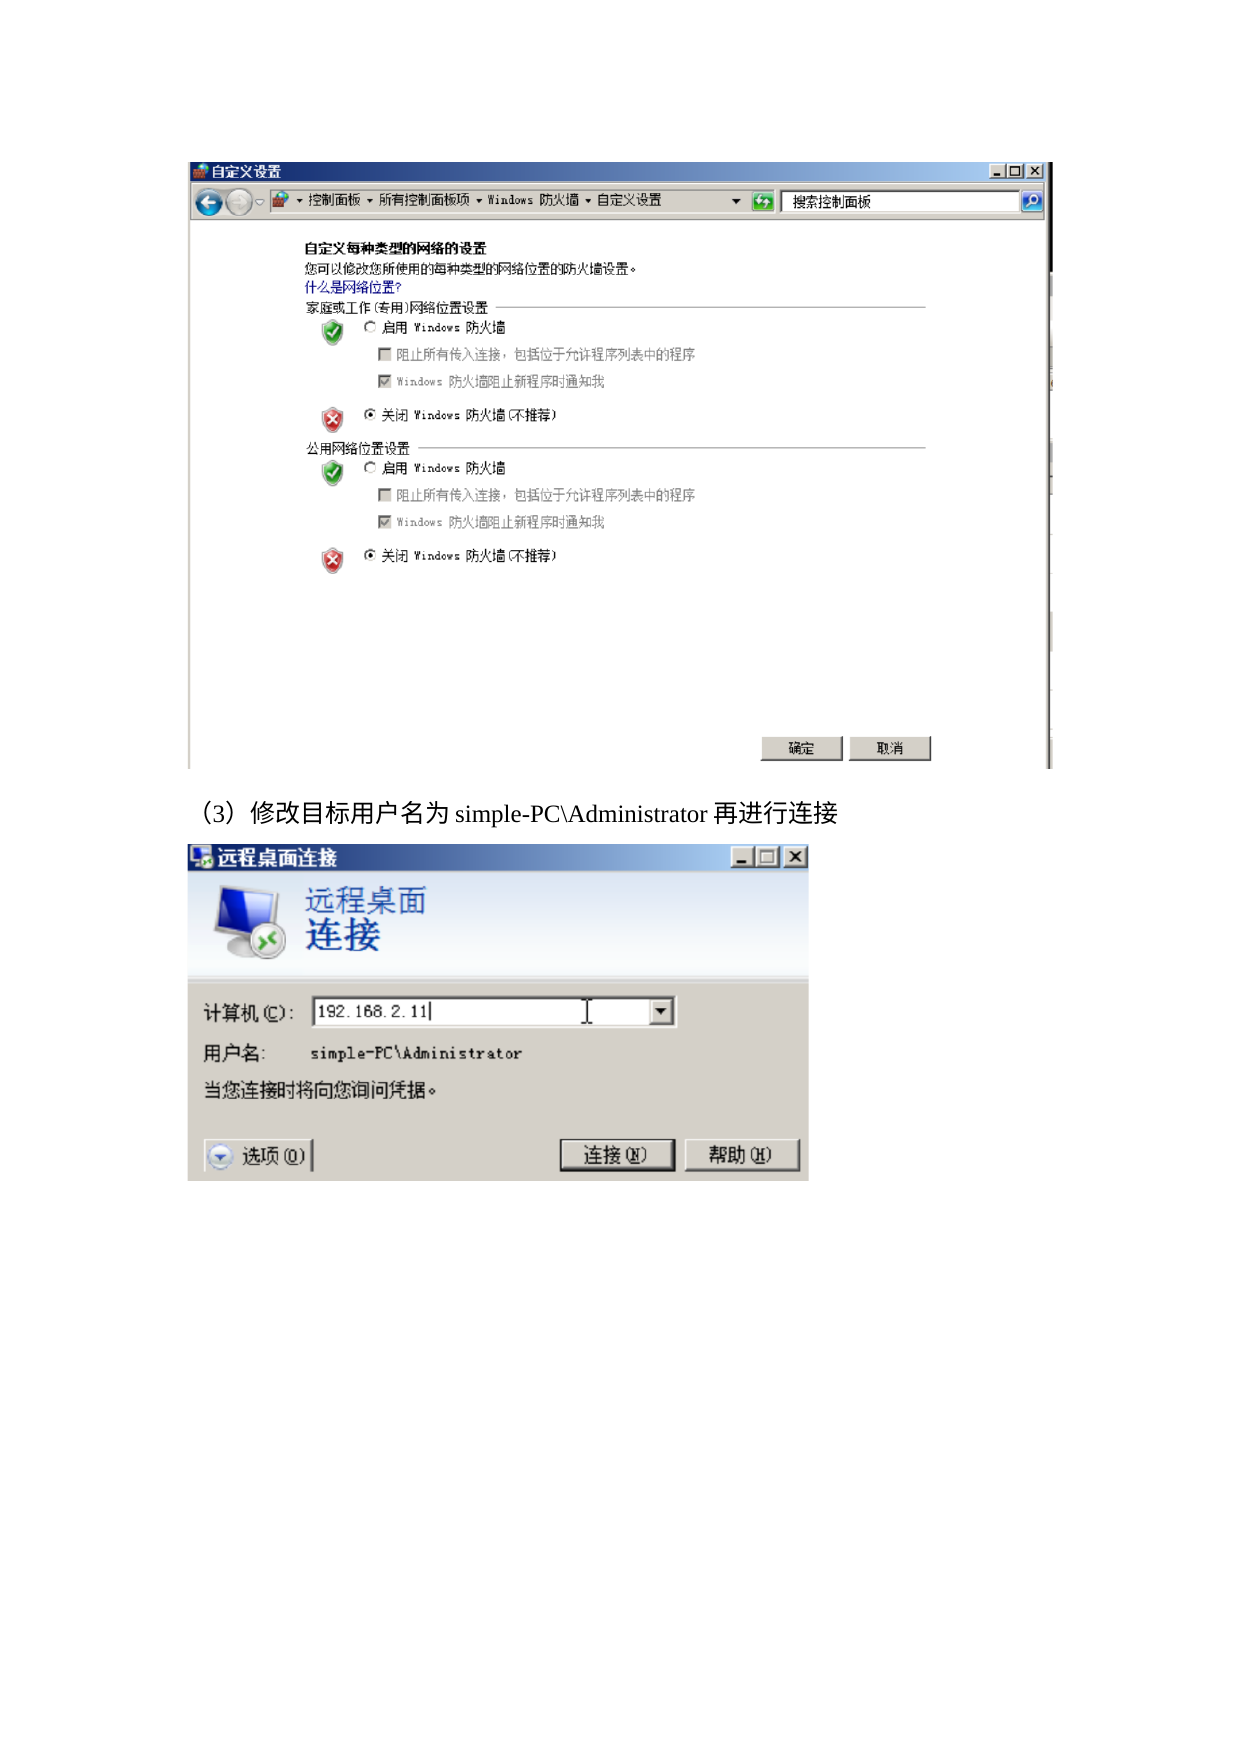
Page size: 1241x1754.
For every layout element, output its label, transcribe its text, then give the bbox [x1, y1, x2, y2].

picture [187, 844, 809, 1181]
text （3）修改目标用户名为simple-PC\Administrator再进行连接 [187, 779, 1053, 844]
picture [187, 162, 1053, 769]
